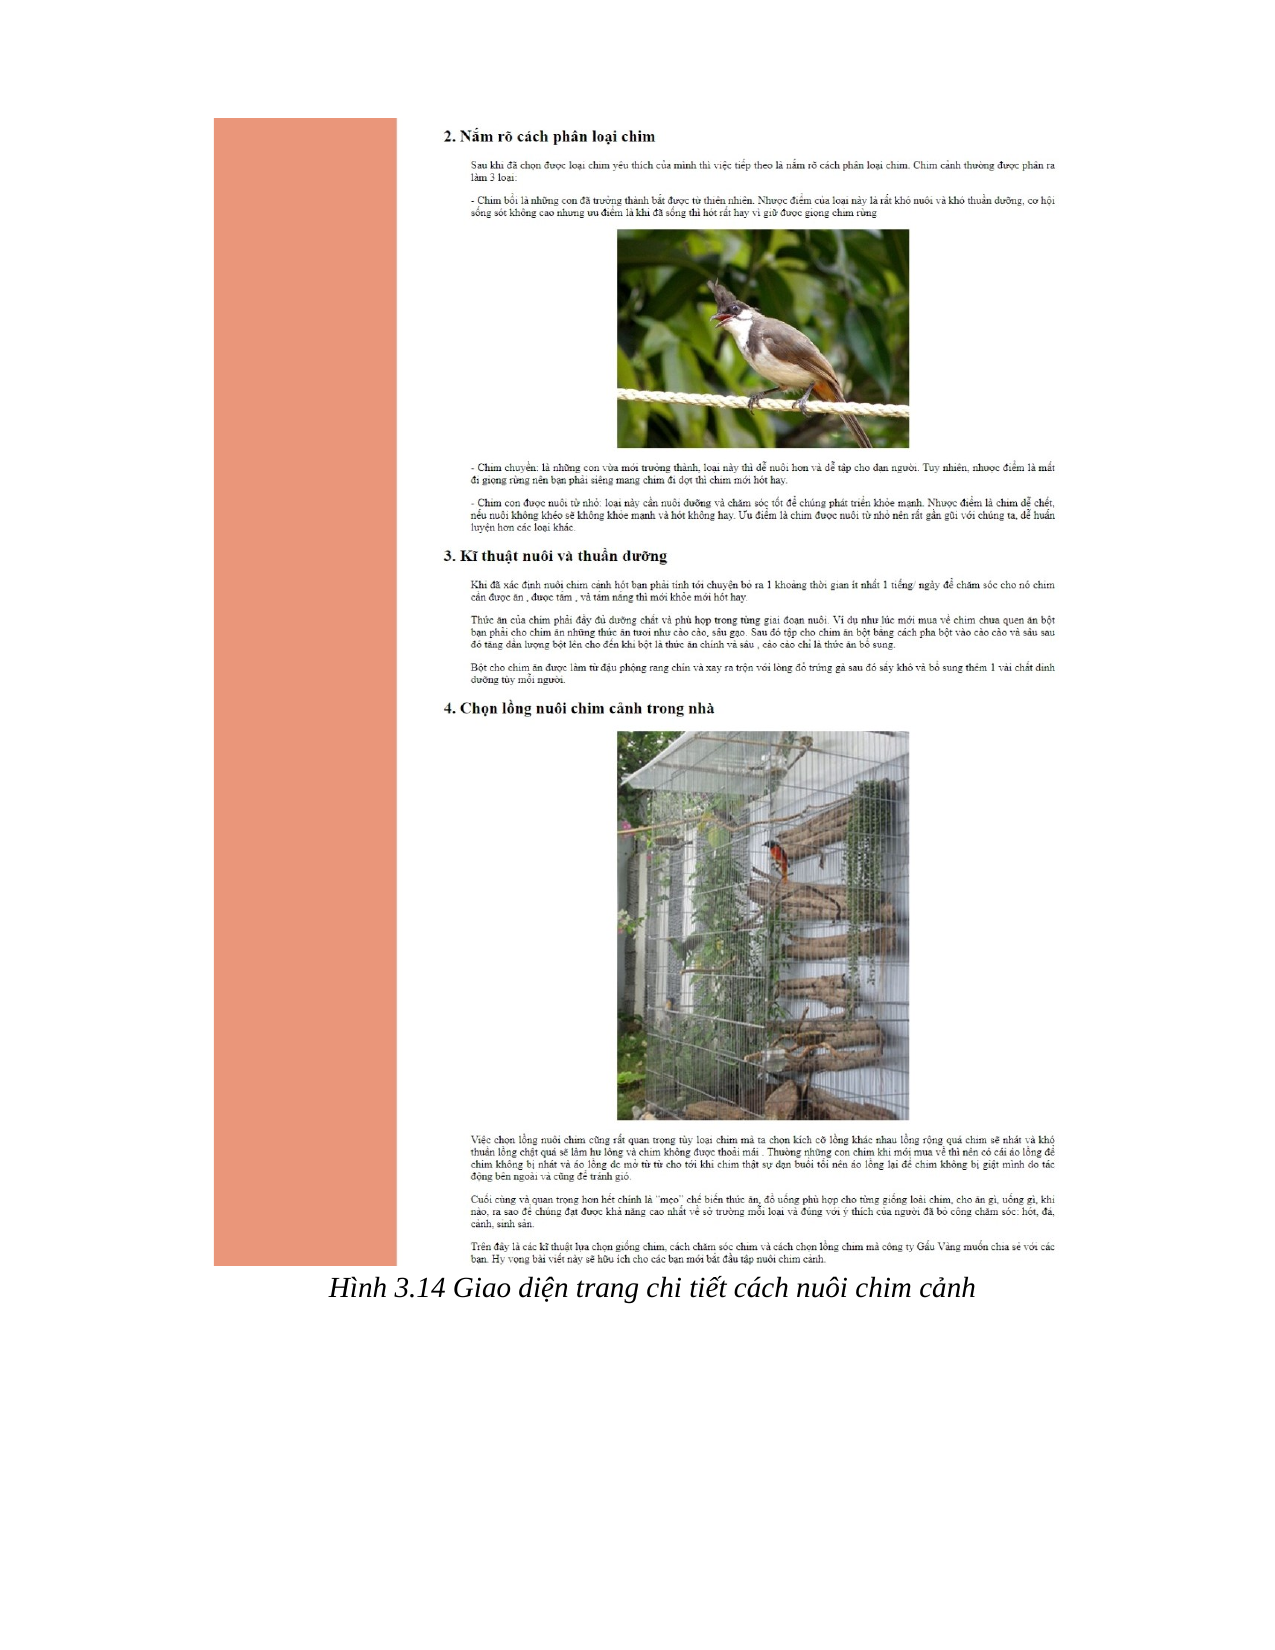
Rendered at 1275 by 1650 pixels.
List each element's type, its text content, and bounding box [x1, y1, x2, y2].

text Hình 3.14 Giao diện trang chi tiết cách nuôi chim cảnh [148, 1271, 1157, 1304]
picture [213, 118, 1091, 1266]
